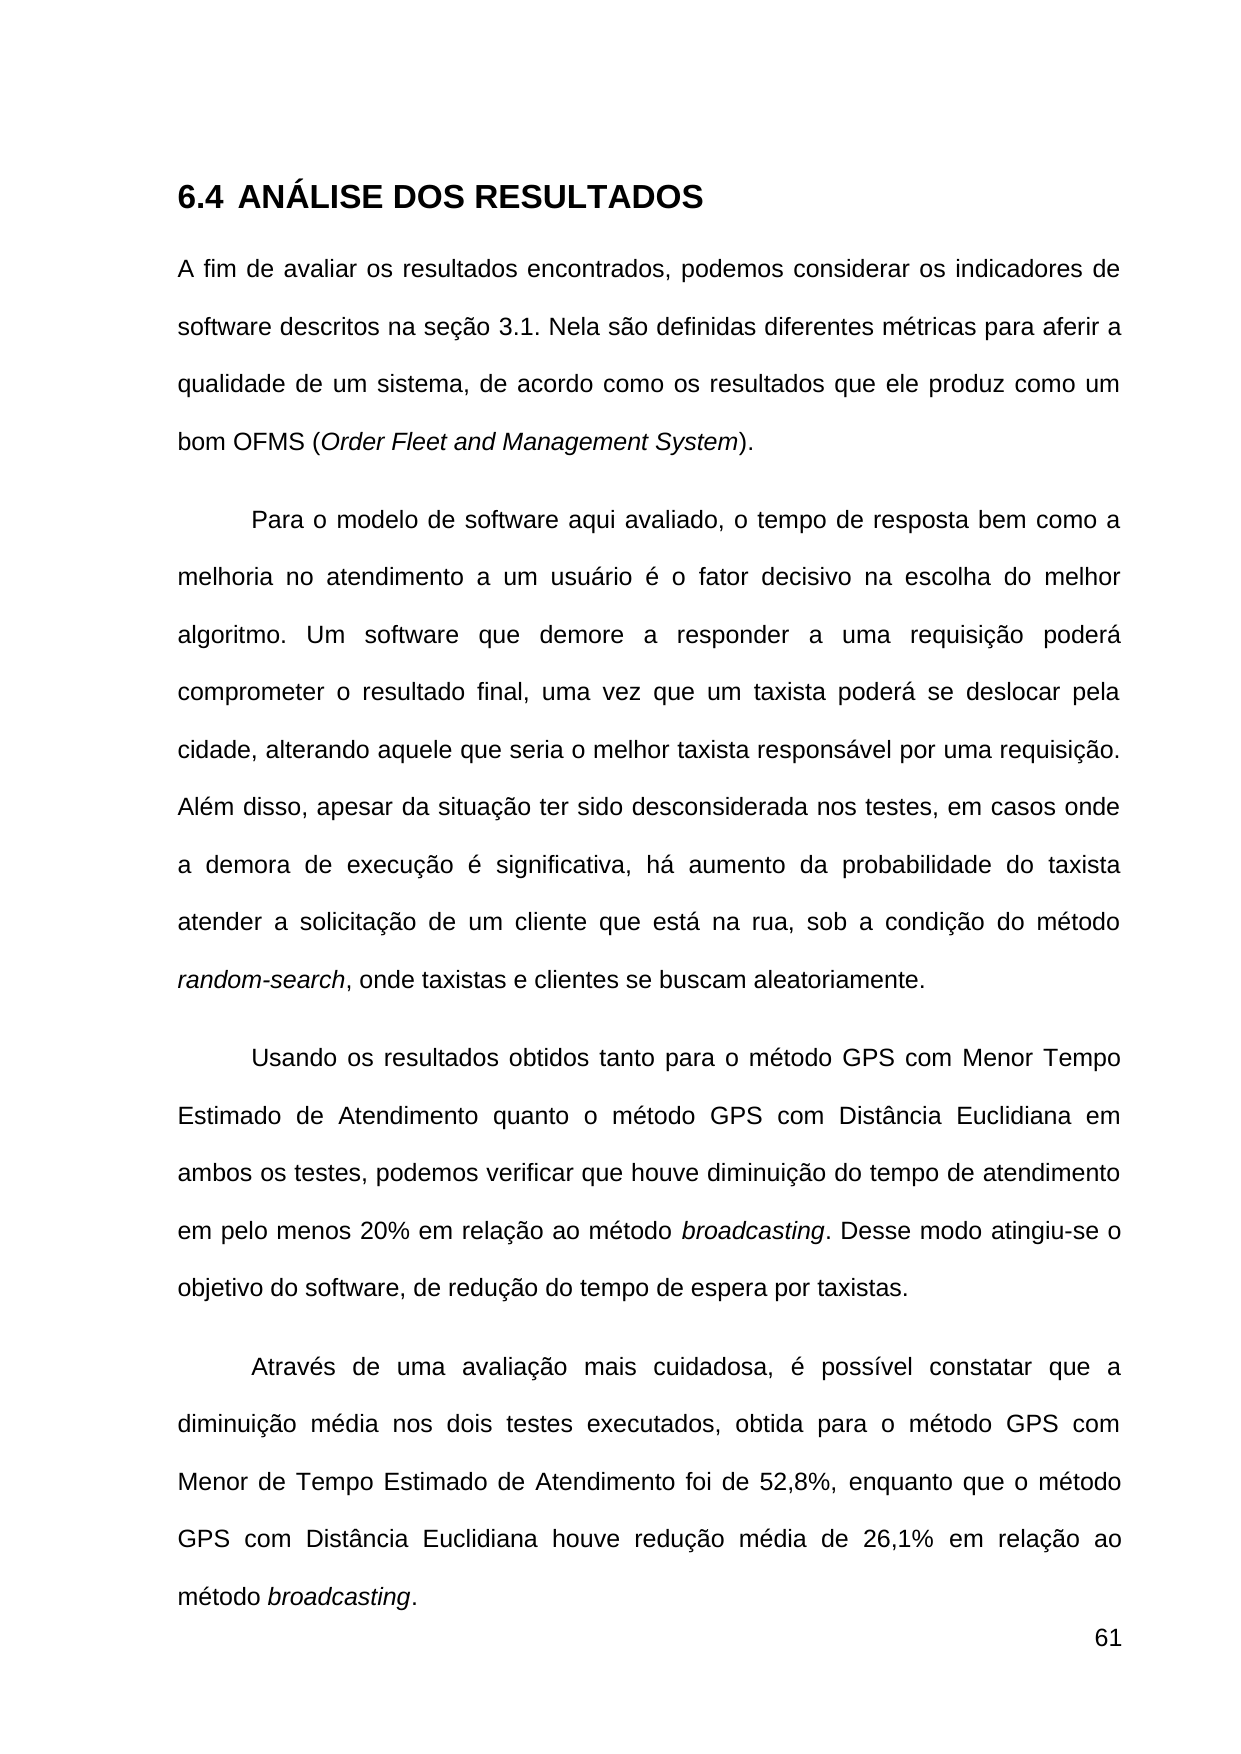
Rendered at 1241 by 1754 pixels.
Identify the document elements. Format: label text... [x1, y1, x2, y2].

subtitle ANÁLISE DOS RESULTADOS [177, 177, 1122, 216]
text A fim de avaliar os resultados encontrados, podemos considerar os indicadores de software descritos na seção 3.1. Nela são definidas diferentes métricas para aferir a qualidade de um sistema, de acordo como os resultados que ele produz como um bom OFMS (Order Fleet and Management System). [177, 254, 1122, 455]
text Através de uma avaliação mais cuidadosa, é possível constatar que a diminuição média nos dois testes executados, obtida para o método GPS com Menor de Tempo Estimado de Atendimento foi de 52,8%, enquanto que o método GPS com Distância Euclidiana houve redução média de 26,1% em relação ao método broadcasting. [177, 1352, 1122, 1610]
text Para o modelo de software aqui avaliado, o tempo de resposta bem como a melhoria no atendimento a um usuário é o fator decisivo na escolha do melhor algoritmo. Um software que demore a responder a uma requisição poderá comprometer o resultado final, uma vez que um taxista poderá se deslocar pela cidade, alterando aquele que seria o melhor taxista responsável por uma requisição. Além disso, apesar da situação ter sido desconsiderada nos testes, em casos onde a demora de execução é significativa, há aumento da probabilidade do taxista atender a solicitação de um cliente que está na rua, sob a condição do método random-search, onde taxistas e clientes se buscam aleatoriamente. [177, 505, 1122, 994]
text Usando os resultados obtidos tanto para o método GPS com Menor Tempo Estimado de Atendimento quanto o método GPS com Distância Euclidiana em ambos os testes, podemos verificar que houve diminuição do tempo de atendimento em pelo menos 20% em relação ao método broadcasting. Desse modo atingiu-se o objetivo do software, de redução do tempo de espera por taxistas. [177, 1043, 1122, 1302]
